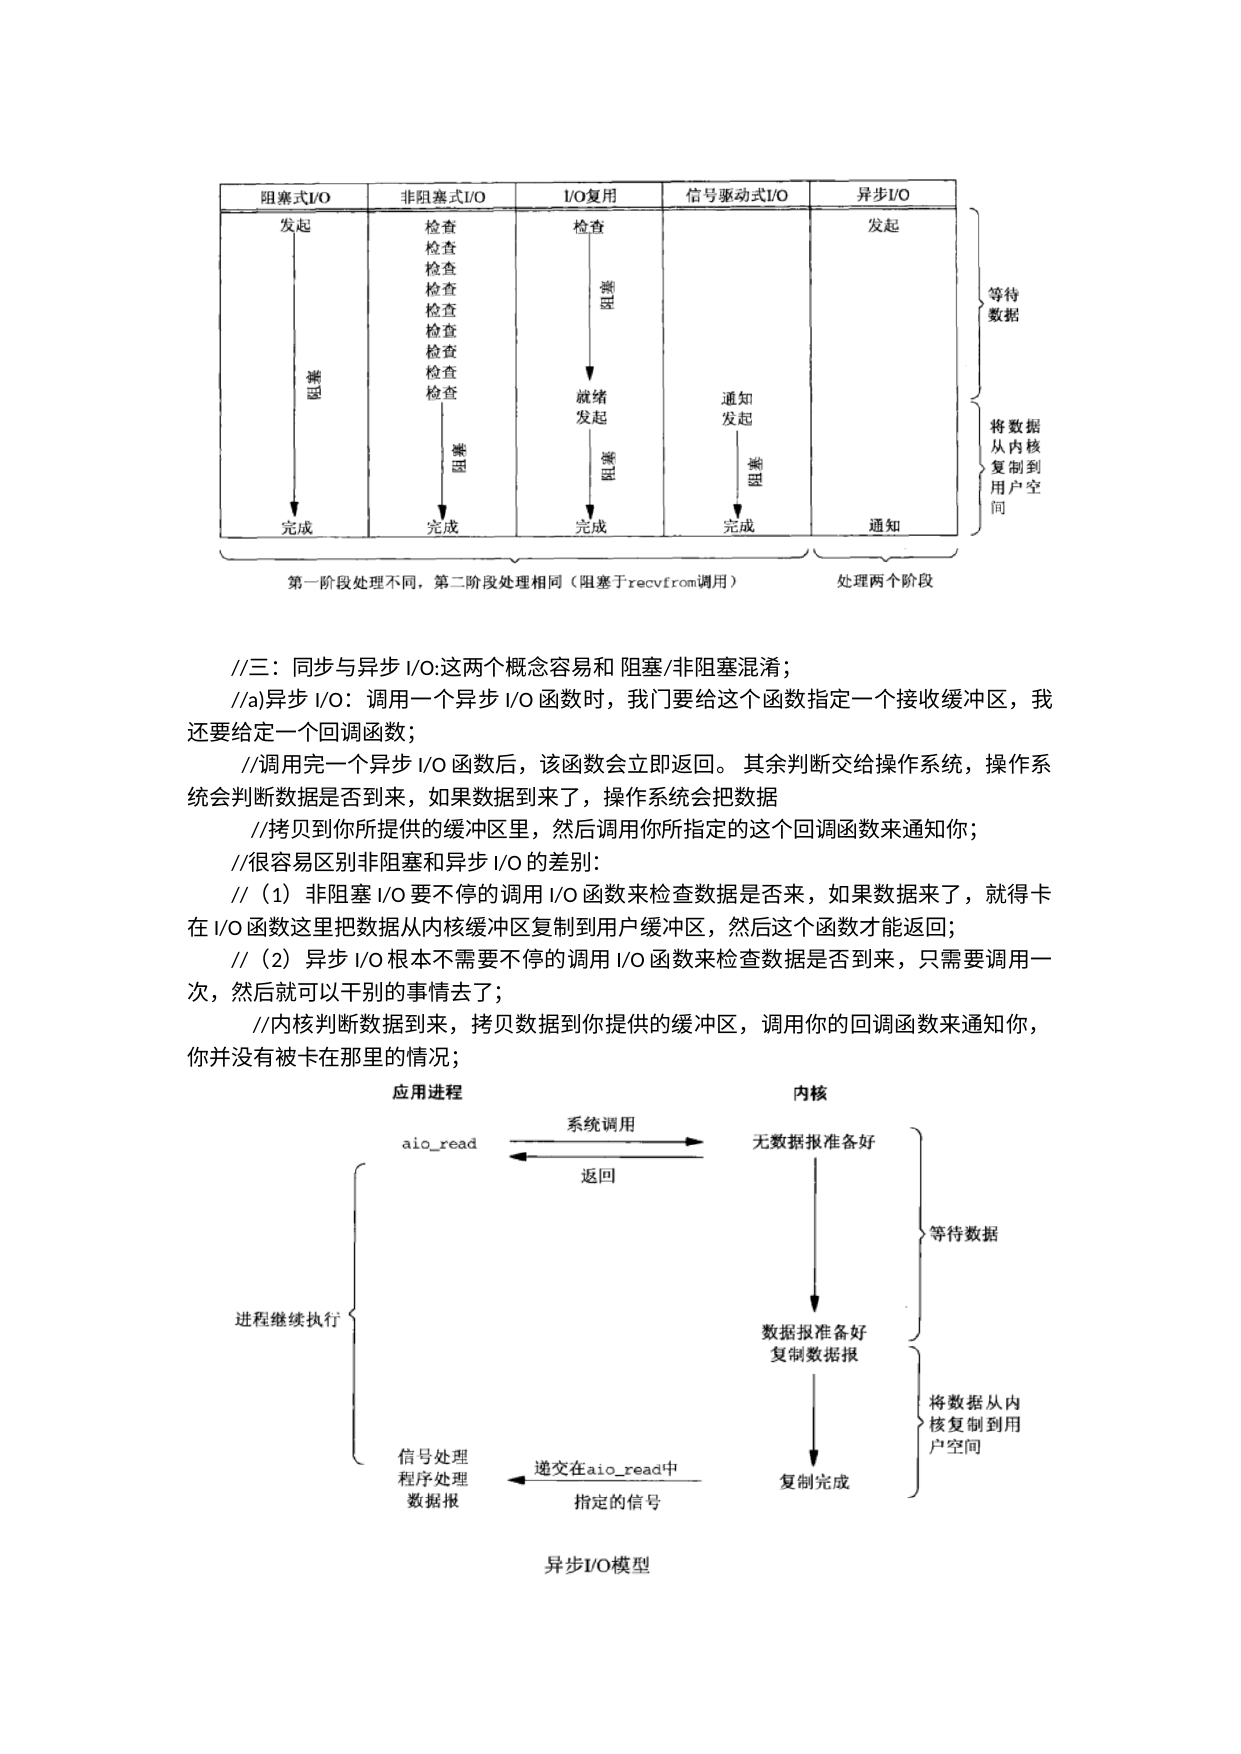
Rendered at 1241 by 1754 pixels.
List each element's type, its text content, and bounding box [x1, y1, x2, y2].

text //（2）异步I/O根本不需要不停的调用I/O函数来检查数据是否到来，只需要调用一次，然后就可以干别的事情去了； [187, 942, 1053, 1007]
text //（1）非阻塞I/O要不停的调用I/O函数来检查数据是否来，如果数据来了，就得卡在I/O函数这里把数据从内核缓冲区复制到用户缓冲区，然后这个函数才能返回； [187, 877, 1053, 942]
text //很容易区别非阻塞和异步I/O的差别： [187, 844, 1053, 877]
text //a)异步I/O：调用一个异步I/O函数时，我门要给这个函数指定一个接收缓冲区，我还要给定一个回调函数； [187, 682, 1053, 747]
text //三：同步与异步I/O:这两个概念容易和 阻塞/非阻塞混淆； [187, 649, 1053, 682]
text //内核判断数据到来，拷贝数据到你提供的缓冲区，调用你的回调函数来通知你，你并没有被卡在那里的情况； [187, 1007, 1053, 1072]
text //调用完一个异步I/O函数后，该函数会立即返回。 其余判断交给操作系统，操作系统会判断数据是否到来，如果数据到来了，操作系统会把数据 [187, 747, 1053, 812]
text //拷贝到你所提供的缓冲区里，然后调用你所指定的这个回调函数来通知你； [187, 812, 1053, 844]
picture [187, 1072, 1053, 1579]
picture [187, 162, 1053, 603]
